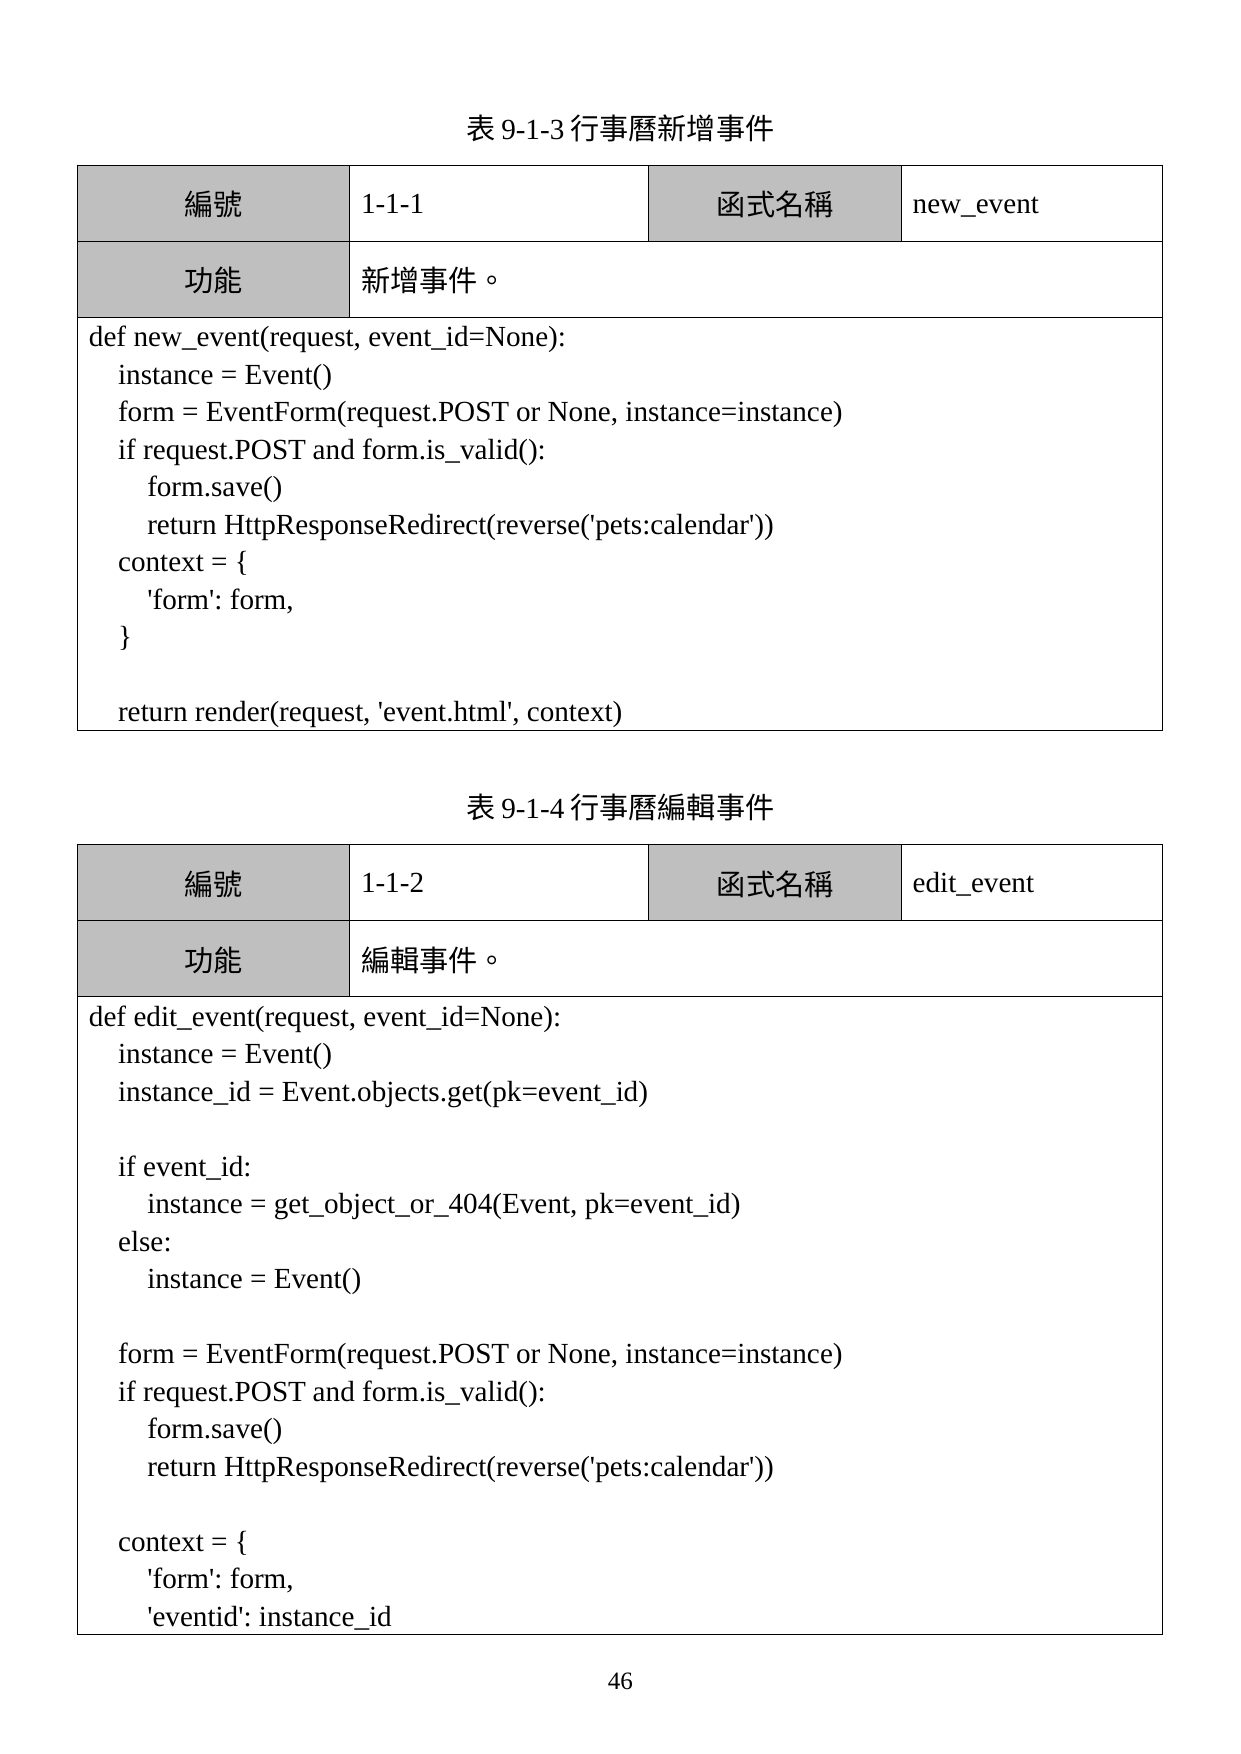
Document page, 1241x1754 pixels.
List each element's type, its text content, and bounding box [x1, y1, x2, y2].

table_header new_event [902, 166, 1162, 241]
table_cell 功能 [78, 242, 349, 317]
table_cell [78, 997, 1162, 1634]
text 表9-1-3行事曆新增事件 [89, 89, 1152, 164]
table_header 1-1-1 [350, 166, 648, 241]
table_cell 新增事件。 [350, 242, 1162, 317]
table_header 函式名稱 [649, 166, 901, 241]
table_cell 功能 [78, 921, 349, 996]
table_header 編號 [78, 166, 349, 241]
table_header 函式名稱 [649, 845, 901, 920]
table_header 1-1-2 [350, 845, 648, 920]
table_cell 編輯事件。 [350, 921, 1162, 996]
table_header edit_event [902, 845, 1162, 920]
table_header 編號 [78, 845, 349, 920]
table_cell def new_event(request, event_id=None): instance = Event() form = EventForm(request.POST or None, instance=instance) if request.POST and form.is_valid(): form.save() return HttpResponseRedirect(reverse('pets:calendar')) context = { 'form': form, } return render(request, 'event.html', context) [78, 318, 1162, 730]
text 表9-1-4行事曆編輯事件 [89, 769, 1152, 844]
